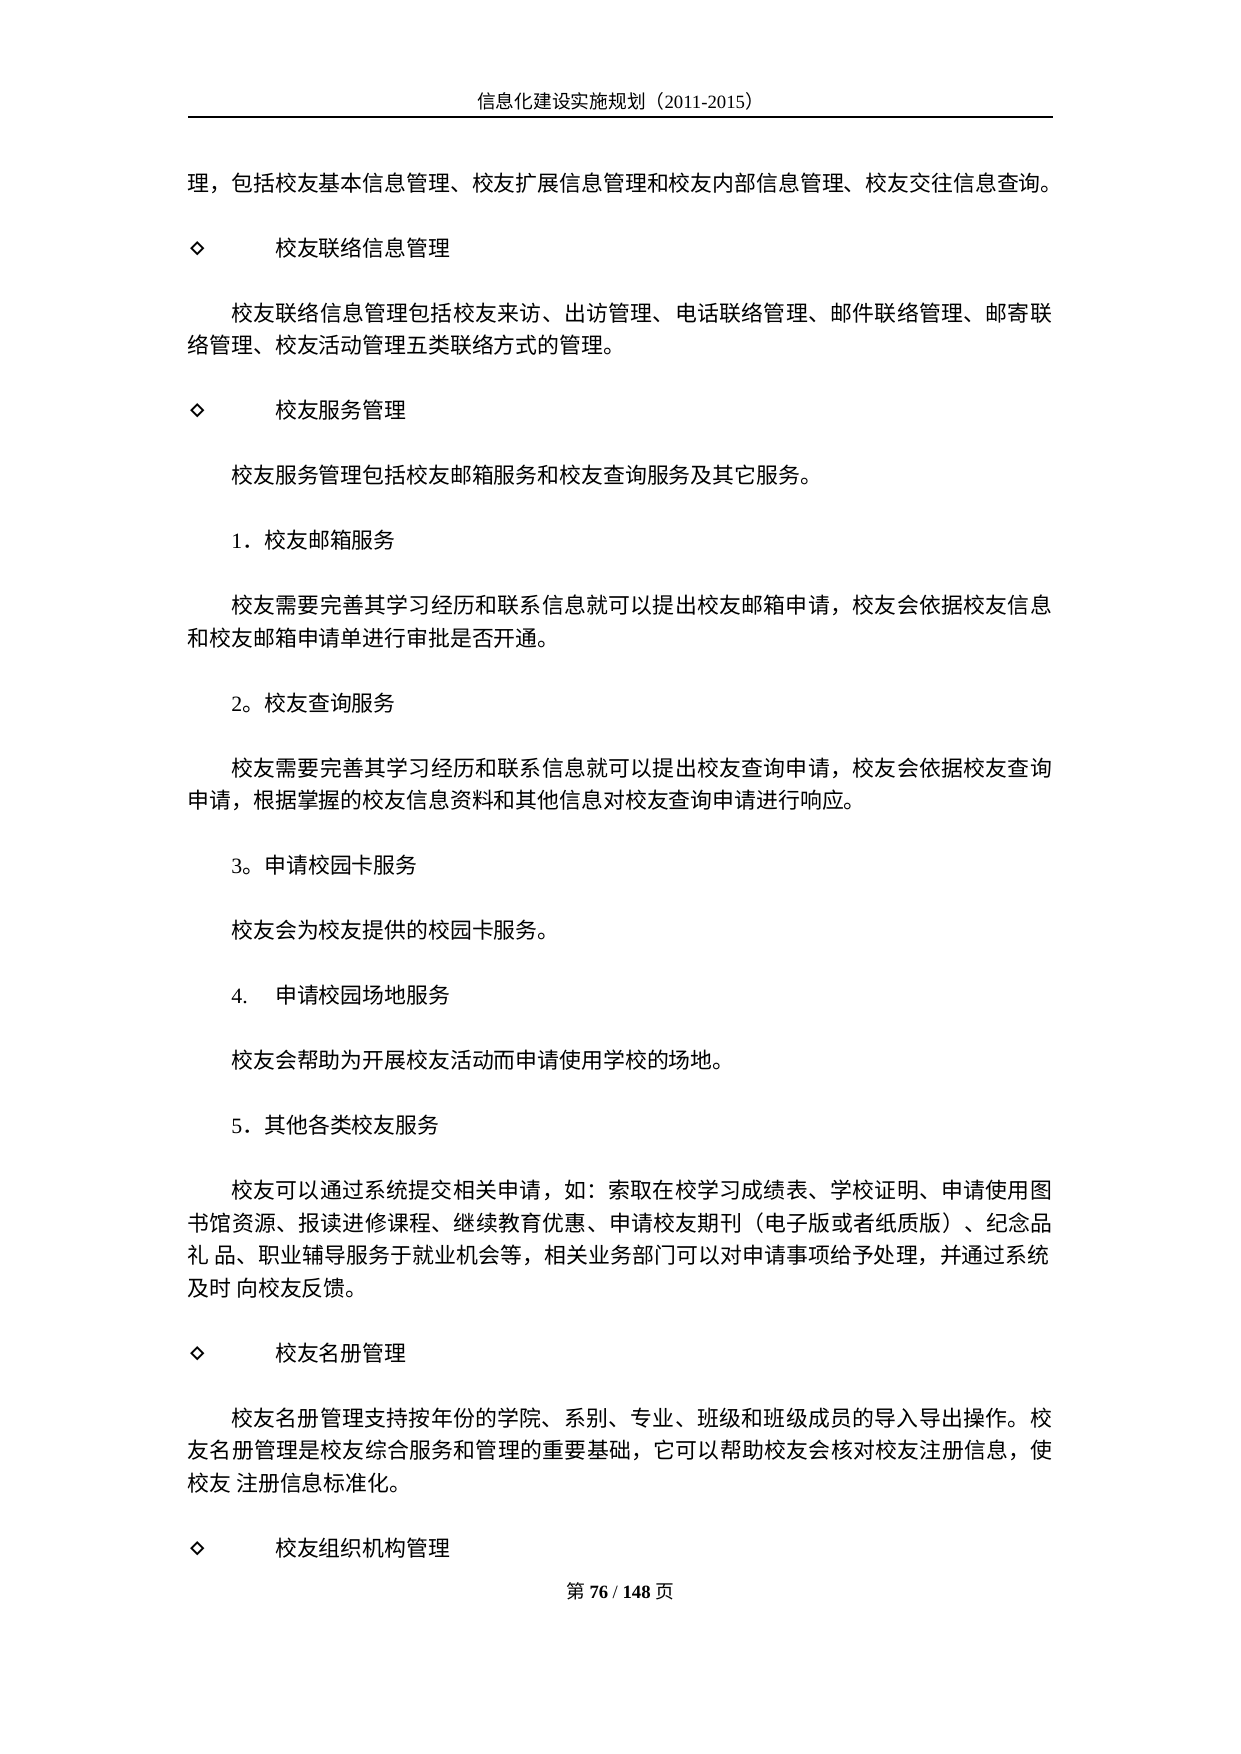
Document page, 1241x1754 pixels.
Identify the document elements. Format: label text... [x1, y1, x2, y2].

text 校友需要完善其学习经历和联系信息就可以提出校友查询申请，校友会依据校友查询申请，根据掌握的校友信息资料和其他信息对校友查询申请进行响应。 [187, 750, 1053, 815]
text 校友联络信息管理包括校友来访、出访管理、电话联络管理、邮件联络管理、邮寄联络管理、校友活动管理五类联络方式的管理。 [187, 295, 1053, 360]
text 校友可以通过系统提交相关申请，如：索取在校学习成绩表、学校证明、申请使用图书馆资源、报读进修课程、继续教育优惠、申请校友期刊（电子版或者纸质版）、纪念品、礼 品、职业辅导服务于就业机会等，相关业务部门可以对申请事项给予处理，并通过系统及时 向校友反馈。 [187, 1173, 1053, 1303]
text 1．校友邮箱服务 [187, 523, 1053, 555]
text 校友会帮助为开展校友活动而申请使用学校的场地。 [187, 1043, 1053, 1075]
list 校友组织机构管理 [187, 1530, 1053, 1563]
text 5．其他各类校友服务 [187, 1108, 1053, 1140]
text 校友服务管理包括校友邮箱服务和校友查询服务及其它服务。 [187, 458, 1053, 490]
text 2。校友查询服务 [187, 685, 1053, 718]
list 校友联络信息管理 [187, 230, 1053, 263]
list 校友名册管理 [187, 1335, 1053, 1368]
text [187, 165, 1053, 198]
list 校友服务管理 [187, 393, 1053, 425]
text 4. 申请校园场地服务 [187, 978, 1053, 1010]
text 校友名册管理支持按年份的学院、系别、专业、班级和班级成员的导入导出操作。校友名册管理是校友综合服务和管理的重要基础，它可以帮助校友会核对校友注册信息，使校友 注册信息标准化。 [187, 1400, 1053, 1498]
text 3。申请校园卡服务 [187, 848, 1053, 880]
text 校友需要完善其学习经历和联系信息就可以提出校友邮箱申请，校友会依据校友信息和校友邮箱申请单进行审批是否开通。 [187, 588, 1053, 653]
text 校友会为校友提供的校园卡服务。 [187, 913, 1053, 945]
